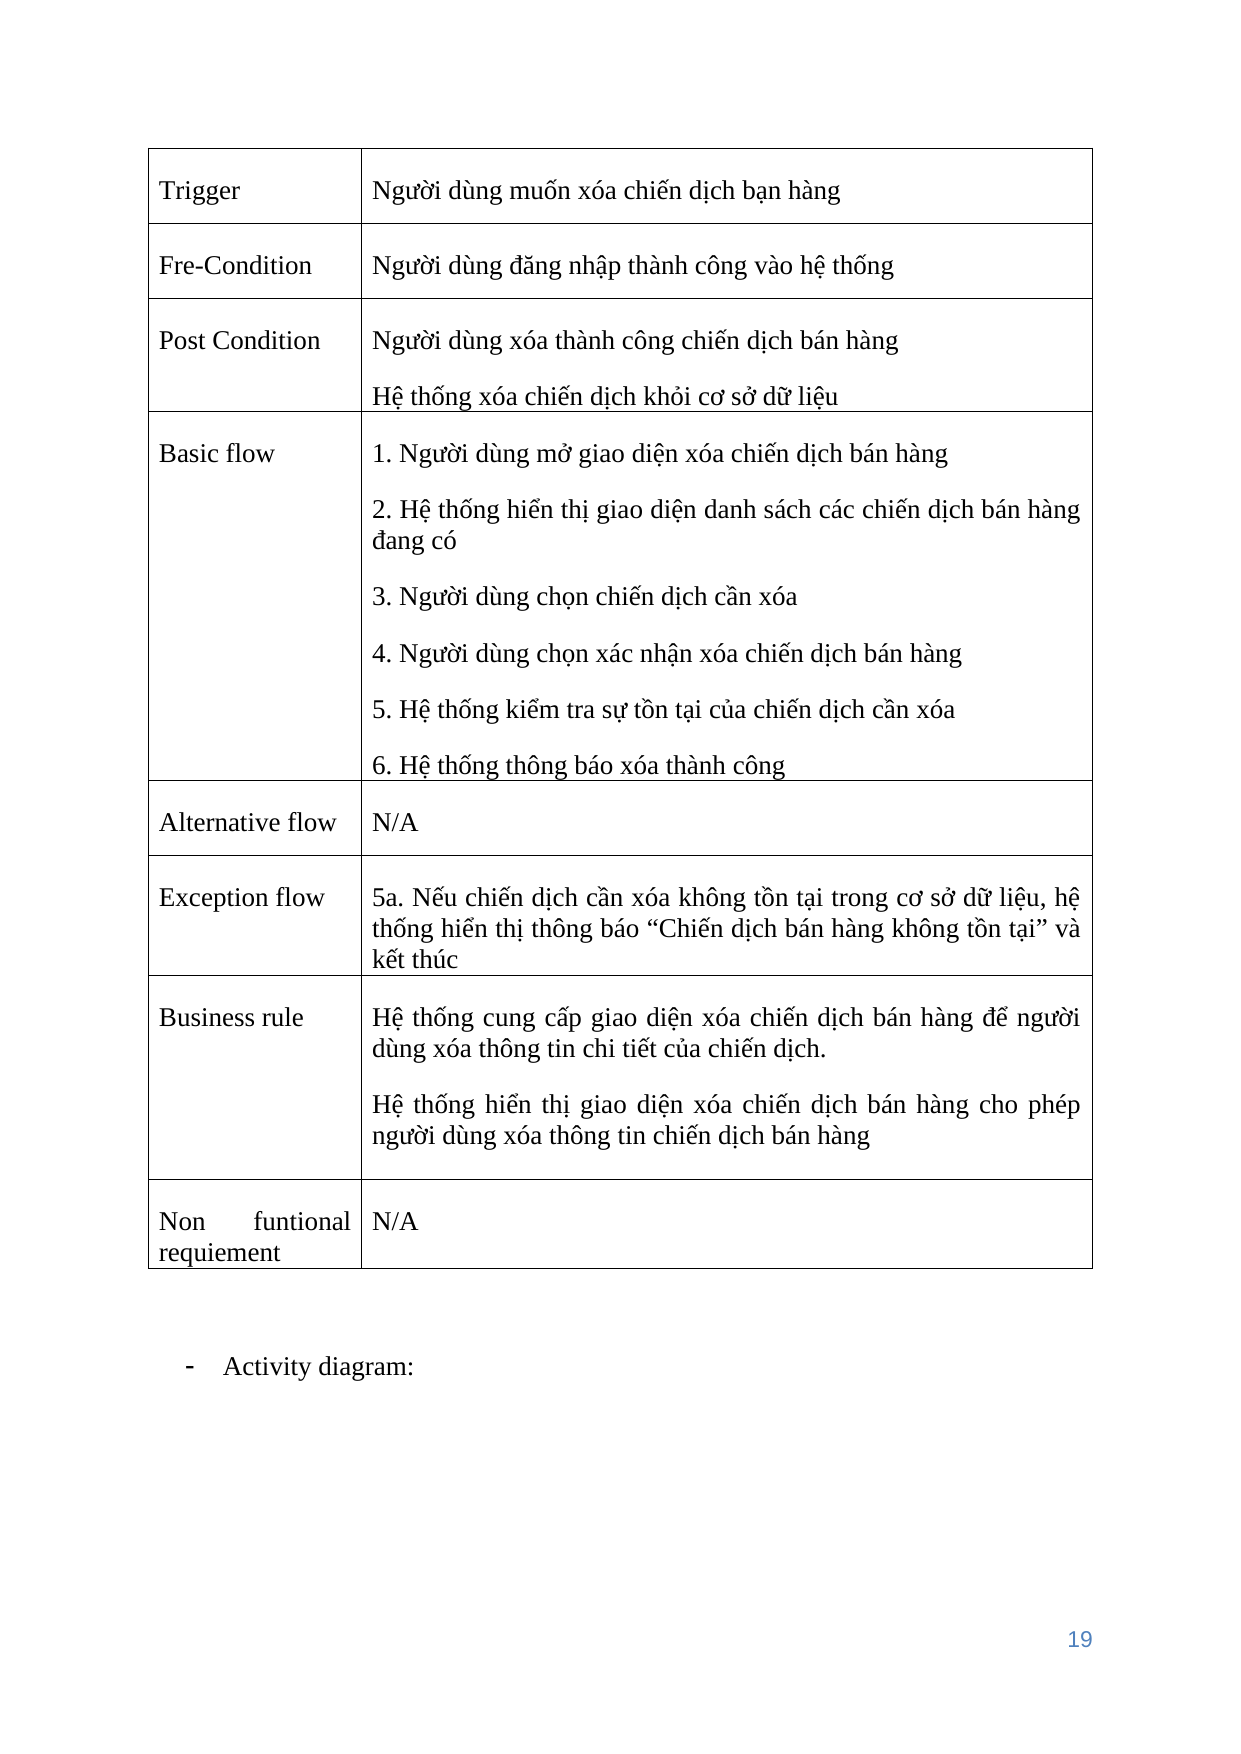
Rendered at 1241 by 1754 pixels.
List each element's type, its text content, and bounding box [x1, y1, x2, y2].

table_cell 1. Người dùng mở giao diện xóa chiến dịch bán hàng 2. Hệ thống hiển thị giao diện danh sách các chiến dịch bán hàng đang có 3. Người dùng chọn chiến dịch cần xóa 4. Người dùng chọn xác nhận xóa chiến dịch bán hàng 5. Hệ thống kiểm tra sự tồn tại của chiến dịch cần xóa 6. Hệ thống thông báo xóa thành công [362, 412, 1092, 780]
table_cell Trigger [149, 149, 361, 223]
table_cell Hệ thống cung cấp giao diện xóa chiến dịch bán hàng để người dùng xóa thông tin chi tiết của chiến dịch. Hệ thống hiển thị giao diện xóa chiến dịch bán hàng cho phép người dùng xóa thông tin chiến dịch bán hàng [362, 976, 1092, 1179]
table_cell Exception flow [149, 856, 361, 974]
table_cell Business rule [149, 976, 361, 1179]
table_cell Alternative flow [149, 781, 361, 855]
table_cell Post Condition [149, 299, 361, 411]
table_cell Non funtional requiement [149, 1180, 361, 1268]
table_cell Người dùng xóa thành công chiến dịch bán hàng Hệ thống xóa chiến dịch khỏi cơ sở dữ liệu [362, 299, 1092, 411]
table_cell 5a. Nếu chiến dịch cần xóa không tồn tại trong cơ sở dữ liệu, hệ thống hiển thị thông báo “Chiến dịch bán hàng không tồn tại” và kết thúc [362, 856, 1092, 974]
table_cell N/A [362, 781, 1092, 855]
table_cell Basic flow [149, 412, 361, 780]
table_cell Người dùng muốn xóa chiến dịch bạn hàng [362, 149, 1092, 223]
table_cell Người dùng đăng nhập thành công vào hệ thống [362, 224, 1092, 298]
table_cell N/A [362, 1180, 1092, 1268]
list Activity diagram: [185, 1350, 1092, 1381]
table_cell Fre-Condition [149, 224, 361, 298]
